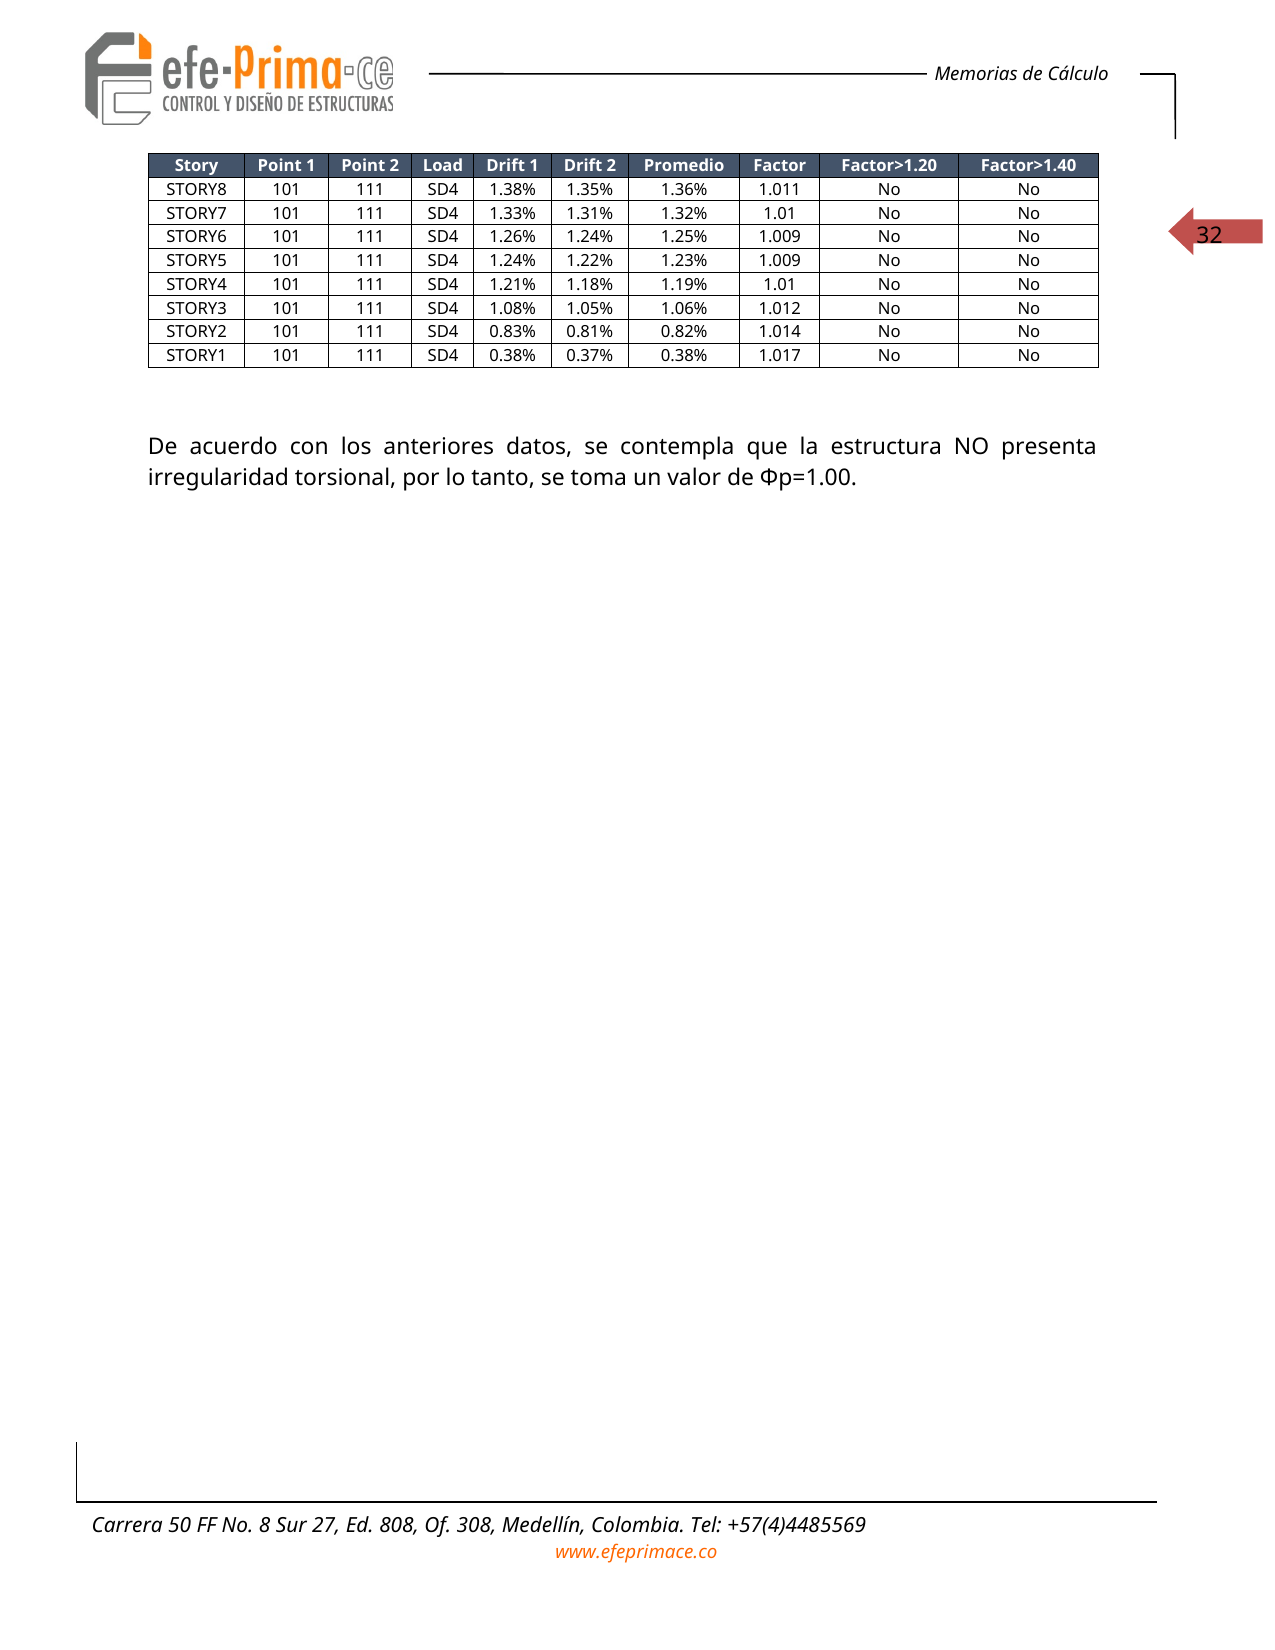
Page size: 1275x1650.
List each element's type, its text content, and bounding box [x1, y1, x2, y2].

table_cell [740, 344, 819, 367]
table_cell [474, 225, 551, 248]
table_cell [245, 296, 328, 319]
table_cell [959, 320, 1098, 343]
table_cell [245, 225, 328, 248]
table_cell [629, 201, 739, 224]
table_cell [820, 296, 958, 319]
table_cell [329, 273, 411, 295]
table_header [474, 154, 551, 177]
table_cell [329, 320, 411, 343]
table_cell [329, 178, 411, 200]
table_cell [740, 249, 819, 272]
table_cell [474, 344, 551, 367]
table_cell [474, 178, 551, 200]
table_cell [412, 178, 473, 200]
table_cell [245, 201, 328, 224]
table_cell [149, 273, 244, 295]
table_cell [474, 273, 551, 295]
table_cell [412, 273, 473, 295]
text De acuerdo con los anteriores datos, se contempla que la estructura NO presenta irregularidad torsional, por lo tanto, se toma un valor de Фp=1.00. [148, 430, 1098, 493]
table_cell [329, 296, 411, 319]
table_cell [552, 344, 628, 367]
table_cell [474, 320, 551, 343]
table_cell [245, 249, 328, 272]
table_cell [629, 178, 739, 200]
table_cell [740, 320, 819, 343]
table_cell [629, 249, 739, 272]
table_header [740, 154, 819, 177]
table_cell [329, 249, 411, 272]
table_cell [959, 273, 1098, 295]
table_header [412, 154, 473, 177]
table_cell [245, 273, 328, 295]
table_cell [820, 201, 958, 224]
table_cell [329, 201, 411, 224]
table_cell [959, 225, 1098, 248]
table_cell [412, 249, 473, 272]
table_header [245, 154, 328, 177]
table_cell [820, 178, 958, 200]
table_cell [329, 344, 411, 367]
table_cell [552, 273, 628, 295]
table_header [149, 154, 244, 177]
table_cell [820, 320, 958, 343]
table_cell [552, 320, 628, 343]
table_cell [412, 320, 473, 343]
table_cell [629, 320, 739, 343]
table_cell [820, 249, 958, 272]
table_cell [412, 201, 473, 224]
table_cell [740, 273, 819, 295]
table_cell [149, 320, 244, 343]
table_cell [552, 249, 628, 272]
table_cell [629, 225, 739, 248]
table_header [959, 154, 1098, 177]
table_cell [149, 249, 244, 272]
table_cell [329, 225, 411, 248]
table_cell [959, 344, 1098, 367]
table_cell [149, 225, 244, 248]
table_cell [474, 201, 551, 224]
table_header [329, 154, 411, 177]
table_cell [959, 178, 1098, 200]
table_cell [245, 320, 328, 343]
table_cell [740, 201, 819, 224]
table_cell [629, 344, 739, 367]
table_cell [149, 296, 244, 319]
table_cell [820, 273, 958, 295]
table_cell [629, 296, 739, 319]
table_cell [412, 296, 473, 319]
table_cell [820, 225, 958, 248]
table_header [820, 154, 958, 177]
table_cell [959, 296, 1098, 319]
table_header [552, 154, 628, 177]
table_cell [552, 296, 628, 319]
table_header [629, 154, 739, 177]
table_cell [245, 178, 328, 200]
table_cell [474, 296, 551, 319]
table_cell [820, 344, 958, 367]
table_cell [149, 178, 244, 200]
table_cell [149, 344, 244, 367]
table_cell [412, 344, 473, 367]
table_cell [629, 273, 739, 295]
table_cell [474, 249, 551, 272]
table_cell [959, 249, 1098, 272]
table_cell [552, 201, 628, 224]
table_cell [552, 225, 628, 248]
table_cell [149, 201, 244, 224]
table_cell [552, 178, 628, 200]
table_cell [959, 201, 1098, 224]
picture [85, 32, 393, 125]
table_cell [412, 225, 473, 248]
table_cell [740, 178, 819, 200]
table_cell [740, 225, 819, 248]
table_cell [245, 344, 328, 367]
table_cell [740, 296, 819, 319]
